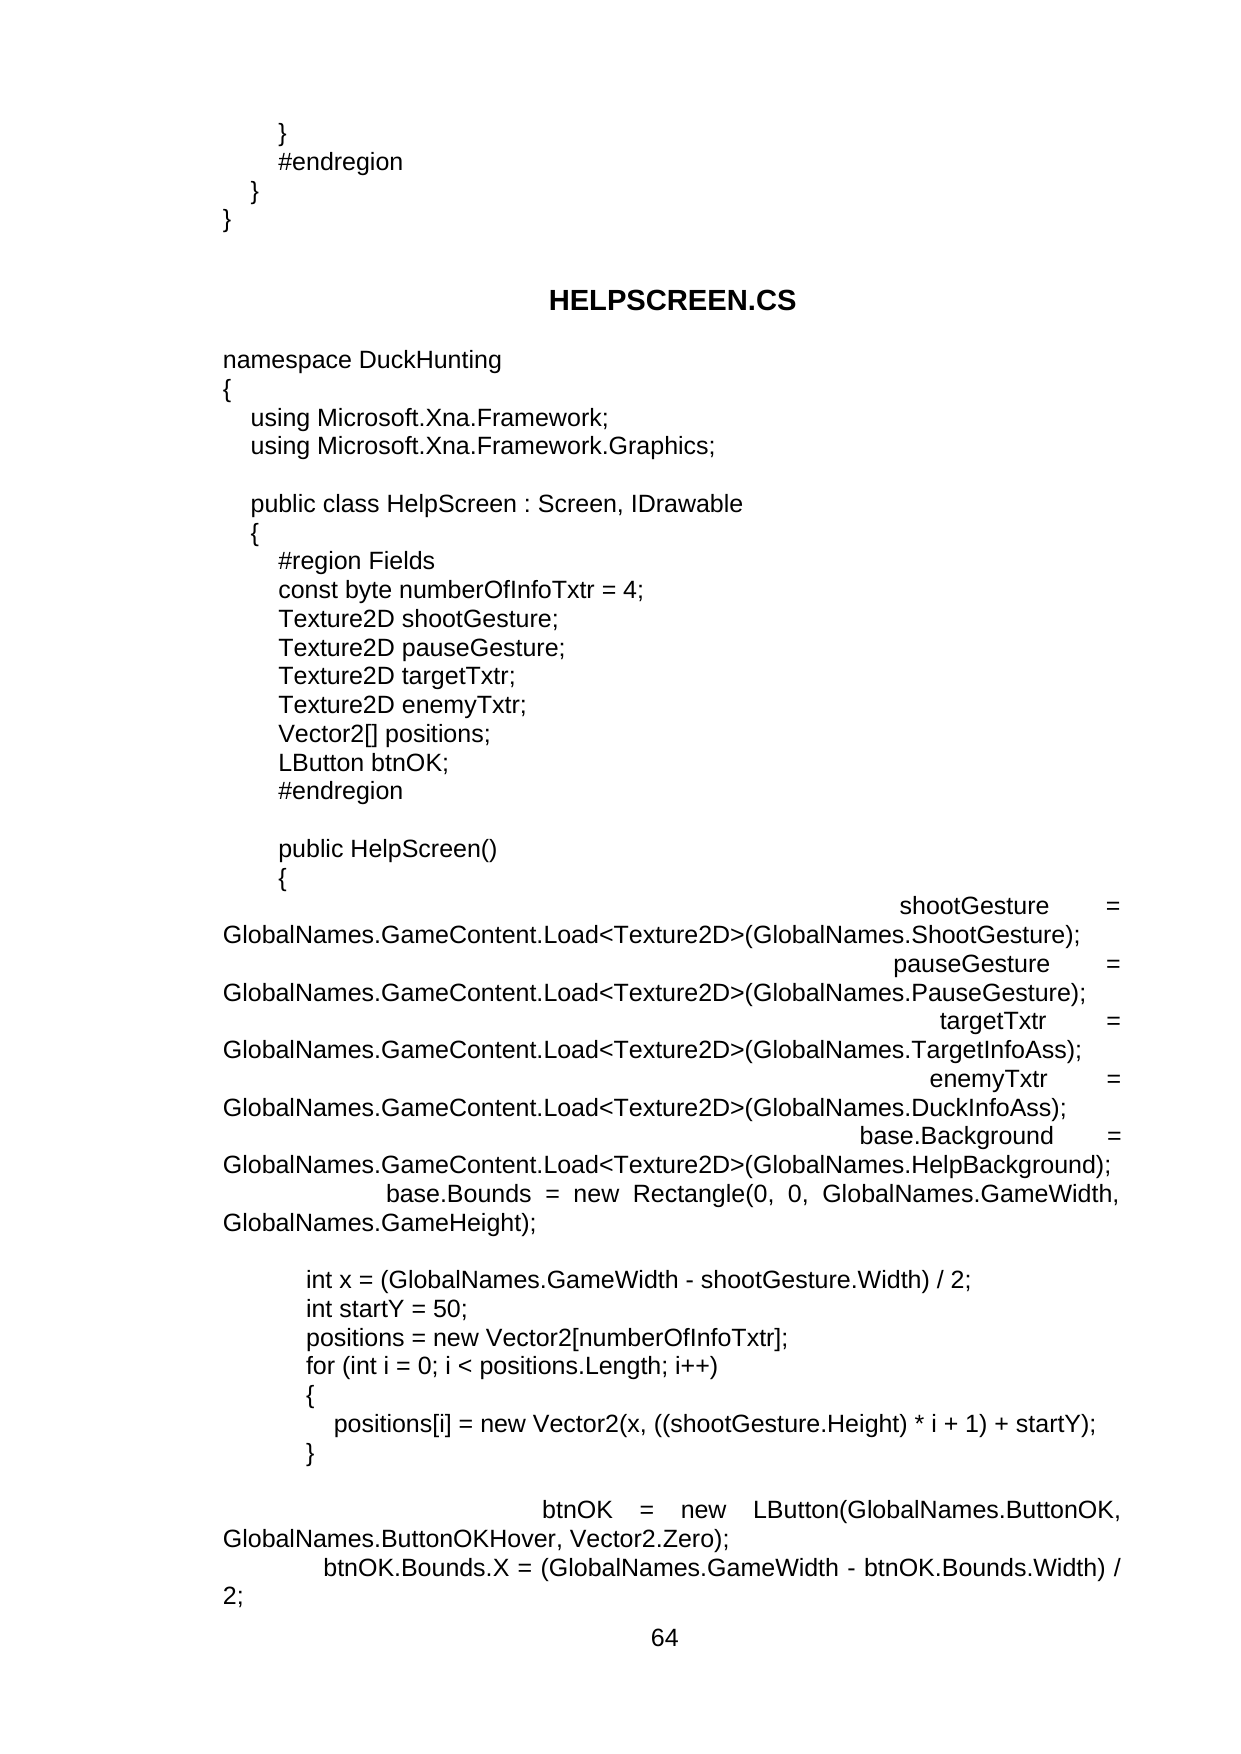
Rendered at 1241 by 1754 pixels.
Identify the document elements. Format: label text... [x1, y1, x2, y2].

text Vector2[] positions; [223, 719, 1122, 747]
text #endregion [223, 776, 1122, 805]
text enemyTxtr = GlobalNames.GameContent.Load<Texture2D>(GlobalNames.DuckInfoAss); [223, 1064, 1122, 1121]
text } [223, 204, 1122, 233]
text #endregion [223, 147, 1122, 176]
text LButton btnOK; [223, 747, 1122, 776]
text #region Fields [223, 546, 1122, 575]
text positions = new Vector2[numberOfInfoTxtr]; [223, 1322, 1122, 1351]
subtitle HELPSCREEN.CS [223, 283, 1122, 316]
text int x = (GlobalNames.GameWidth - shootGesture.Width) / 2; [223, 1265, 1122, 1294]
text btnOK = new LButton(GlobalNames.ButtonOK, GlobalNames.ButtonOKHover, Vector2.Zero); [223, 1495, 1122, 1552]
text Texture2D shootGesture; [223, 604, 1122, 632]
text } [223, 1437, 1122, 1466]
text { [223, 517, 1122, 546]
text Texture2D enemyTxtr; [223, 690, 1122, 719]
text public class HelpScreen : Screen, IDrawable [223, 489, 1122, 517]
text namespace DuckHunting [223, 345, 1122, 374]
text { [223, 862, 1122, 891]
text const byte numberOfInfoTxtr = 4; [223, 575, 1122, 604]
text } [223, 176, 1122, 204]
text Texture2D pauseGesture; [223, 632, 1122, 661]
text using Microsoft.Xna.Framework.Graphics; [223, 431, 1122, 460]
text for (int i = 0; i < positions.Length; i++) [223, 1351, 1122, 1380]
text public HelpScreen() [223, 834, 1122, 862]
text pauseGesture = GlobalNames.GameContent.Load<Texture2D>(GlobalNames.PauseGesture); [223, 949, 1122, 1006]
text btnOK.Bounds.X = (GlobalNames.GameWidth - btnOK.Bounds.Width) / 2; [223, 1552, 1122, 1610]
text int startY = 50; [223, 1294, 1122, 1322]
text using Microsoft.Xna.Framework; [223, 402, 1122, 431]
text positions[i] = new Vector2(x, ((shootGesture.Height) * i + 1) + startY); [223, 1409, 1122, 1437]
text { [223, 374, 1122, 402]
text targetTxtr = GlobalNames.GameContent.Load<Texture2D>(GlobalNames.TargetInfoAss); [223, 1006, 1122, 1064]
text base.Background = GlobalNames.GameContent.Load<Texture2D>(GlobalNames.HelpBackground); [223, 1121, 1122, 1179]
text Texture2D targetTxtr; [223, 661, 1122, 690]
text } [223, 118, 1122, 147]
text base.Bounds = new Rectangle(0, 0, GlobalNames.GameWidth, GlobalNames.GameHeight); [223, 1179, 1122, 1236]
text shootGesture = GlobalNames.GameContent.Load<Texture2D>(GlobalNames.ShootGesture); [223, 891, 1122, 949]
text { [223, 1380, 1122, 1409]
